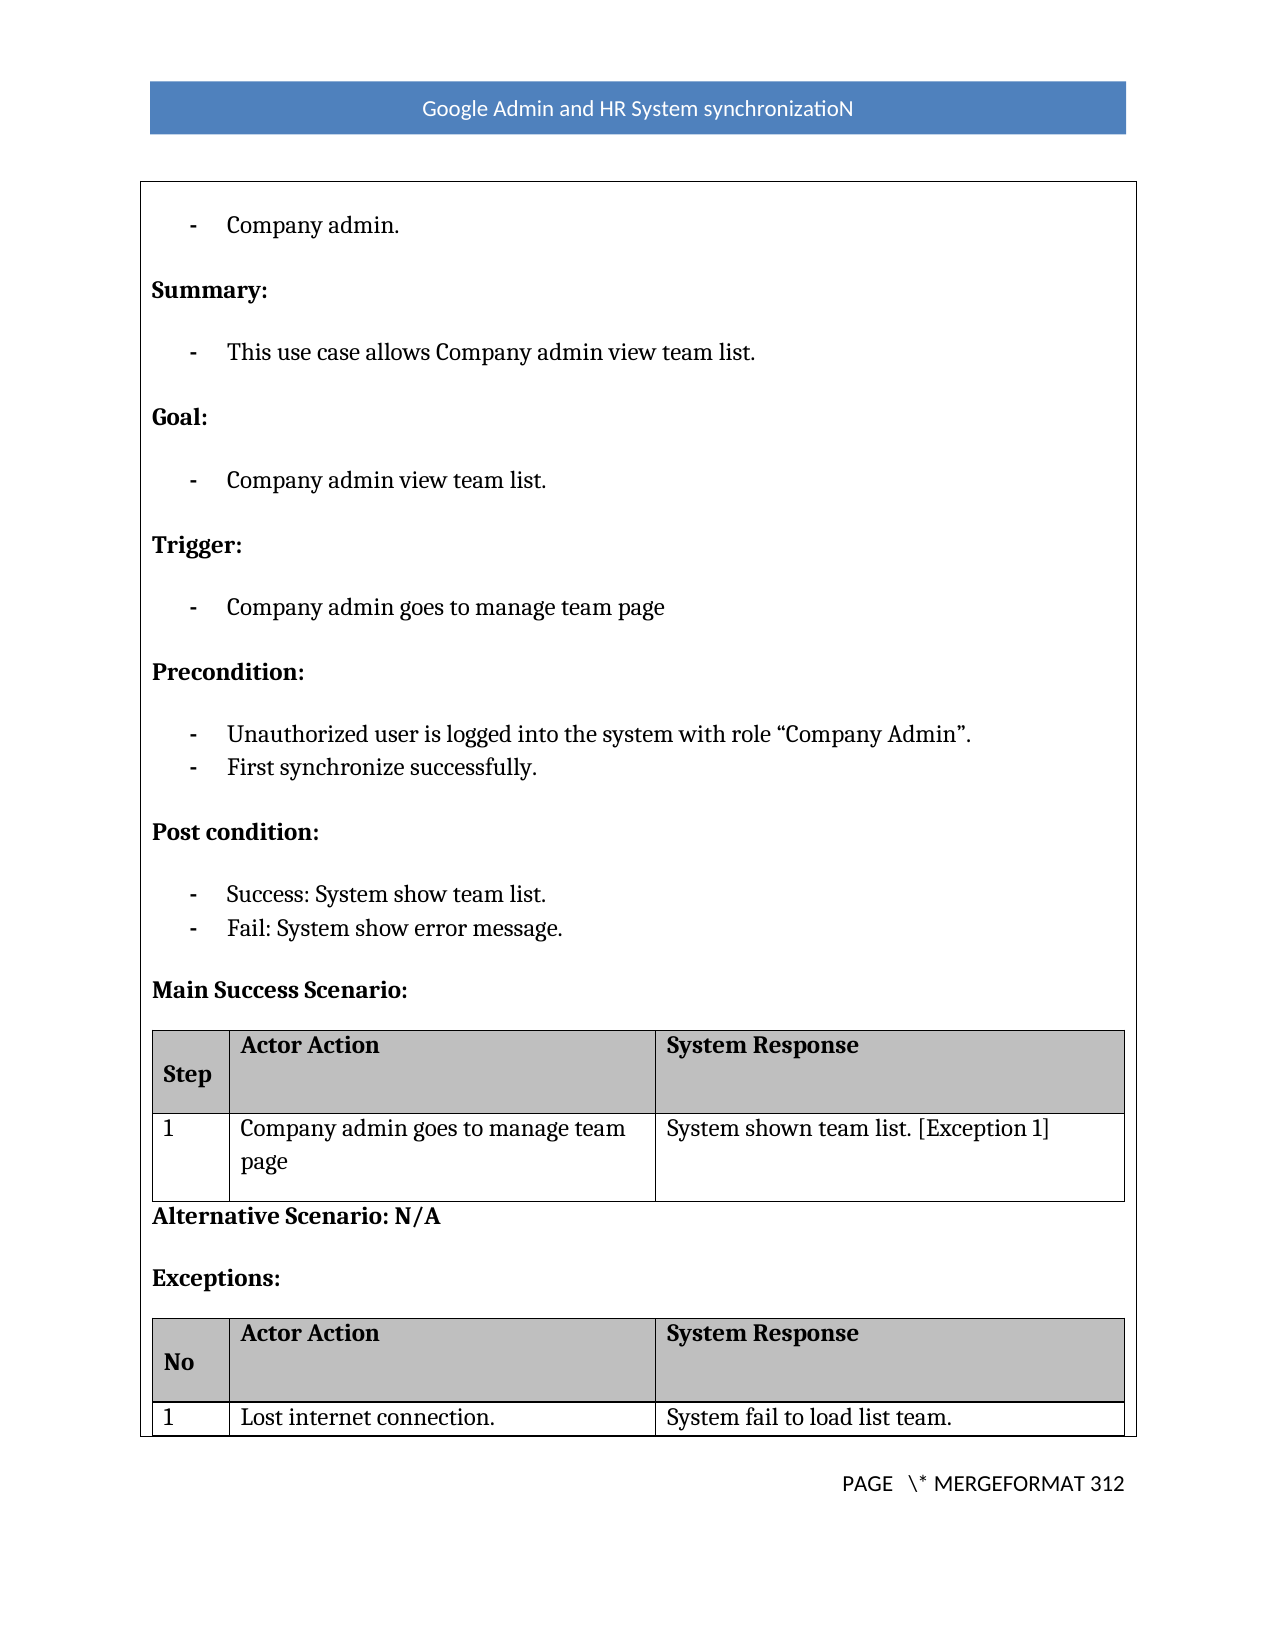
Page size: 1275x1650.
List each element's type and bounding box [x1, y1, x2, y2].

table_cell [141, 182, 1136, 1436]
